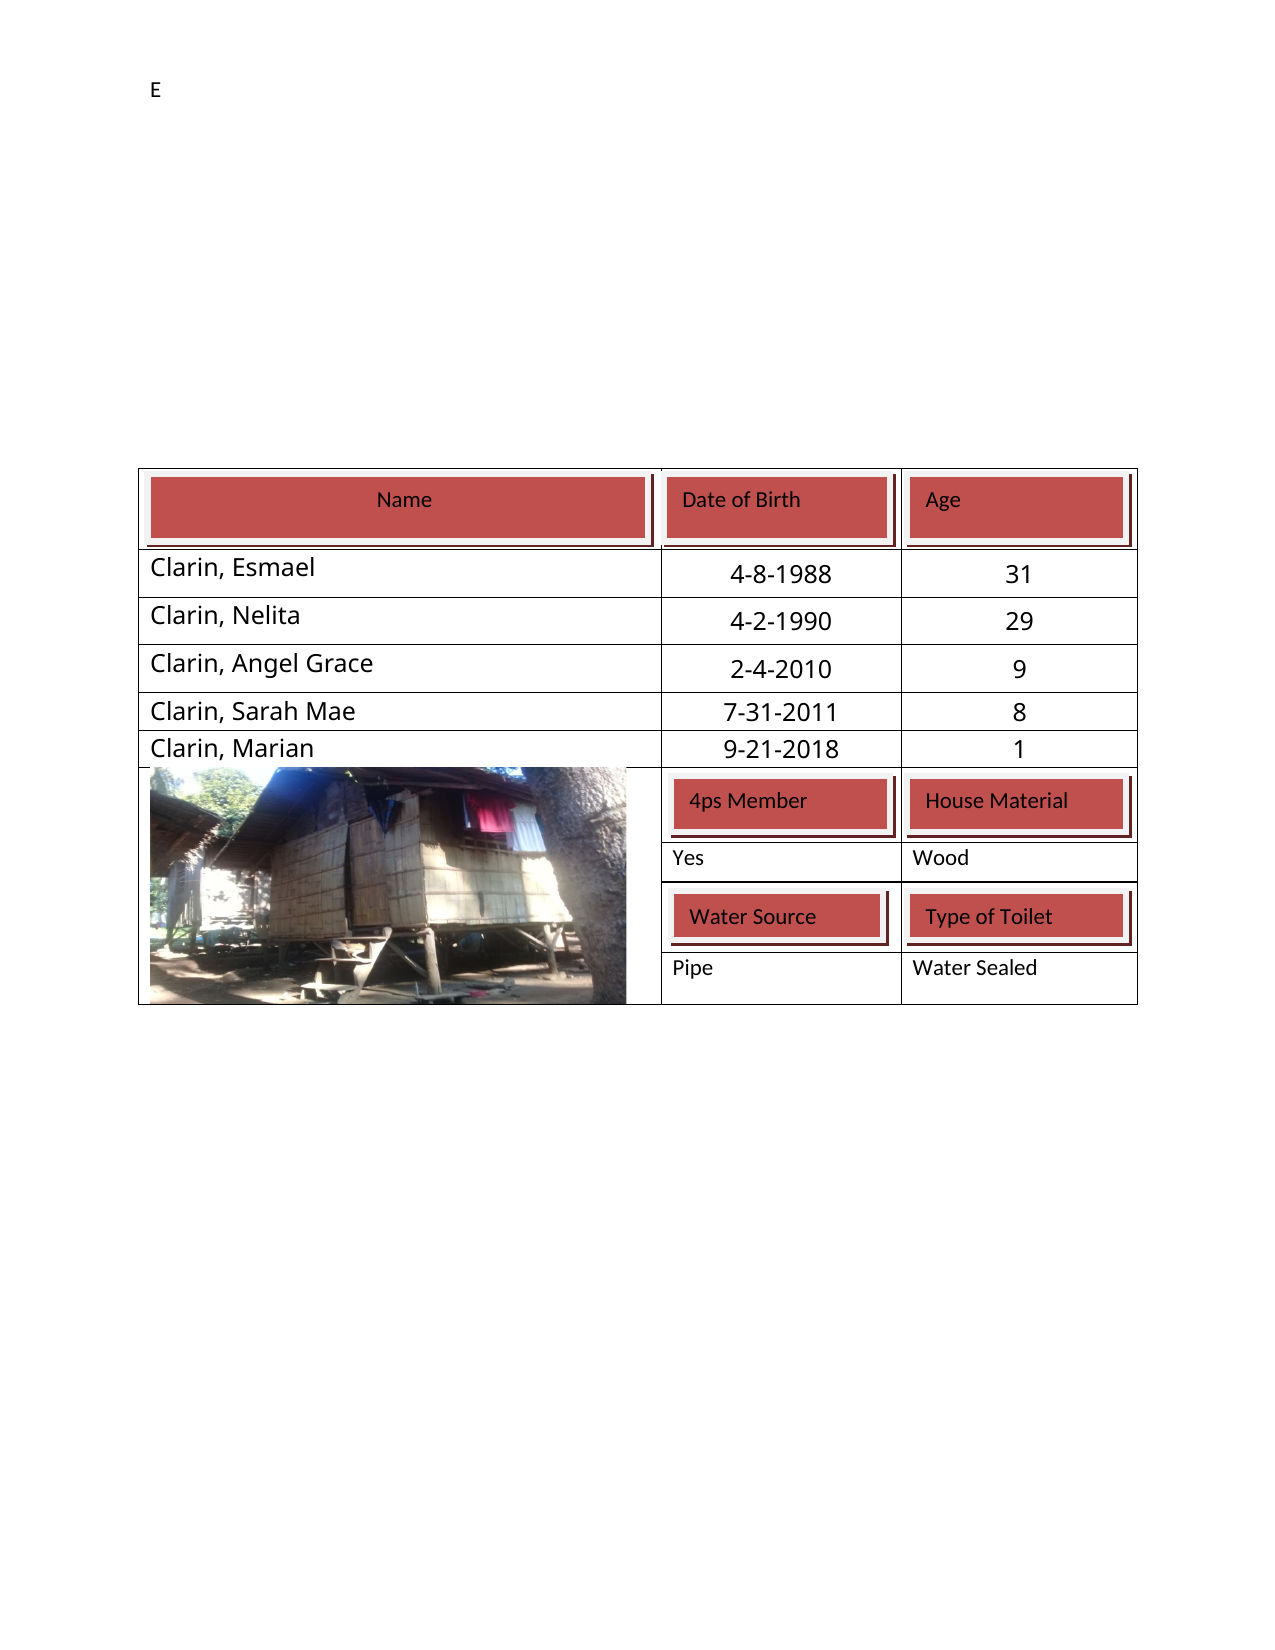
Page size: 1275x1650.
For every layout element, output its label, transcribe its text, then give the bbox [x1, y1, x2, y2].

table_cell Clarin, Sarah Mae [139, 693, 661, 729]
table_cell 31 [902, 550, 1137, 597]
table_cell Yes [662, 843, 901, 881]
table_cell [139, 768, 150, 1004]
table_cell Clarin, Esmael [139, 550, 661, 597]
table_cell 29 [902, 598, 1137, 644]
table_cell 4-8-1988 [662, 550, 901, 597]
table_cell Clarin, Marian [139, 731, 661, 767]
table_cell 7-31-2011 [662, 693, 901, 729]
table_cell [627, 768, 661, 1004]
table_cell [902, 768, 1137, 842]
table_cell Clarin, Angel Grace [139, 645, 661, 692]
table_cell 9-21-2018 [662, 731, 901, 767]
picture [150, 767, 627, 1004]
table_cell 2-4-2010 [662, 645, 901, 692]
table_header [139, 469, 661, 549]
table_cell Pipe [662, 953, 901, 1004]
table_cell 4-2-1990 [662, 598, 901, 644]
table_cell 8 [902, 693, 1137, 729]
table_header [902, 469, 1137, 549]
table_cell 1 [902, 731, 1137, 767]
table_cell Wood [902, 843, 1137, 881]
table_cell Clarin, Nelita [139, 598, 661, 644]
table_cell 9 [902, 645, 1137, 692]
table_cell [662, 883, 901, 952]
table_cell [902, 883, 1137, 952]
table_header [662, 469, 901, 549]
table_cell Water Sealed [902, 953, 1137, 1004]
table_cell [662, 768, 901, 842]
